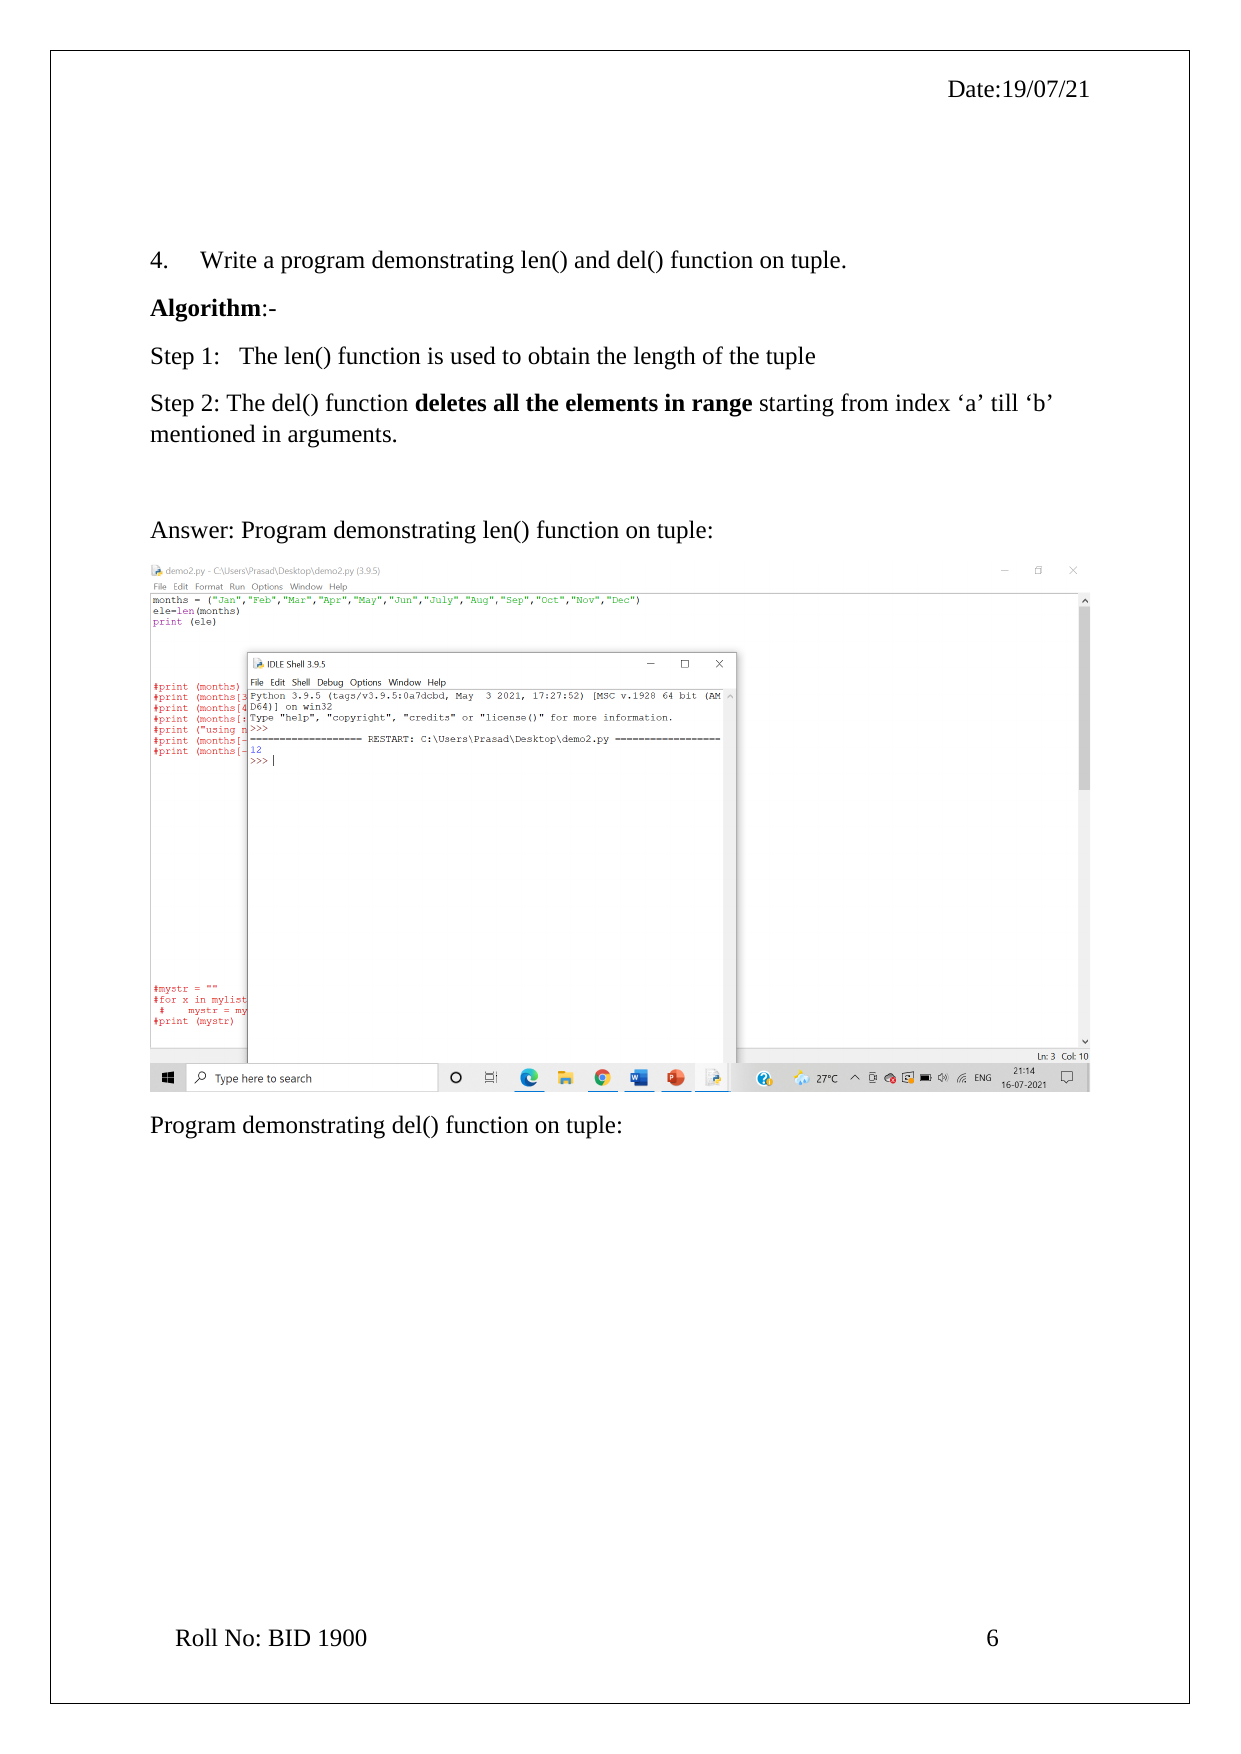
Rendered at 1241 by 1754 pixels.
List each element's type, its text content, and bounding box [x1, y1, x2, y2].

picture [150, 562, 1091, 1092]
text 4. Write a program demonstrating len() and del() function on tuple. [150, 245, 1090, 274]
text Algorithm:- [150, 293, 1090, 322]
text Step 2: The del() function deletes all the elements in range starting from index ‘a’ till ‘b’ mentioned in arguments. [150, 388, 1090, 448]
text Answer: Program demonstrating len() function on tuple: [150, 515, 1090, 544]
text Step 1: The len() function is used to obtain the length of the tuple [150, 341, 1090, 369]
text Program demonstrating del() function on tuple: [150, 1110, 1090, 1139]
